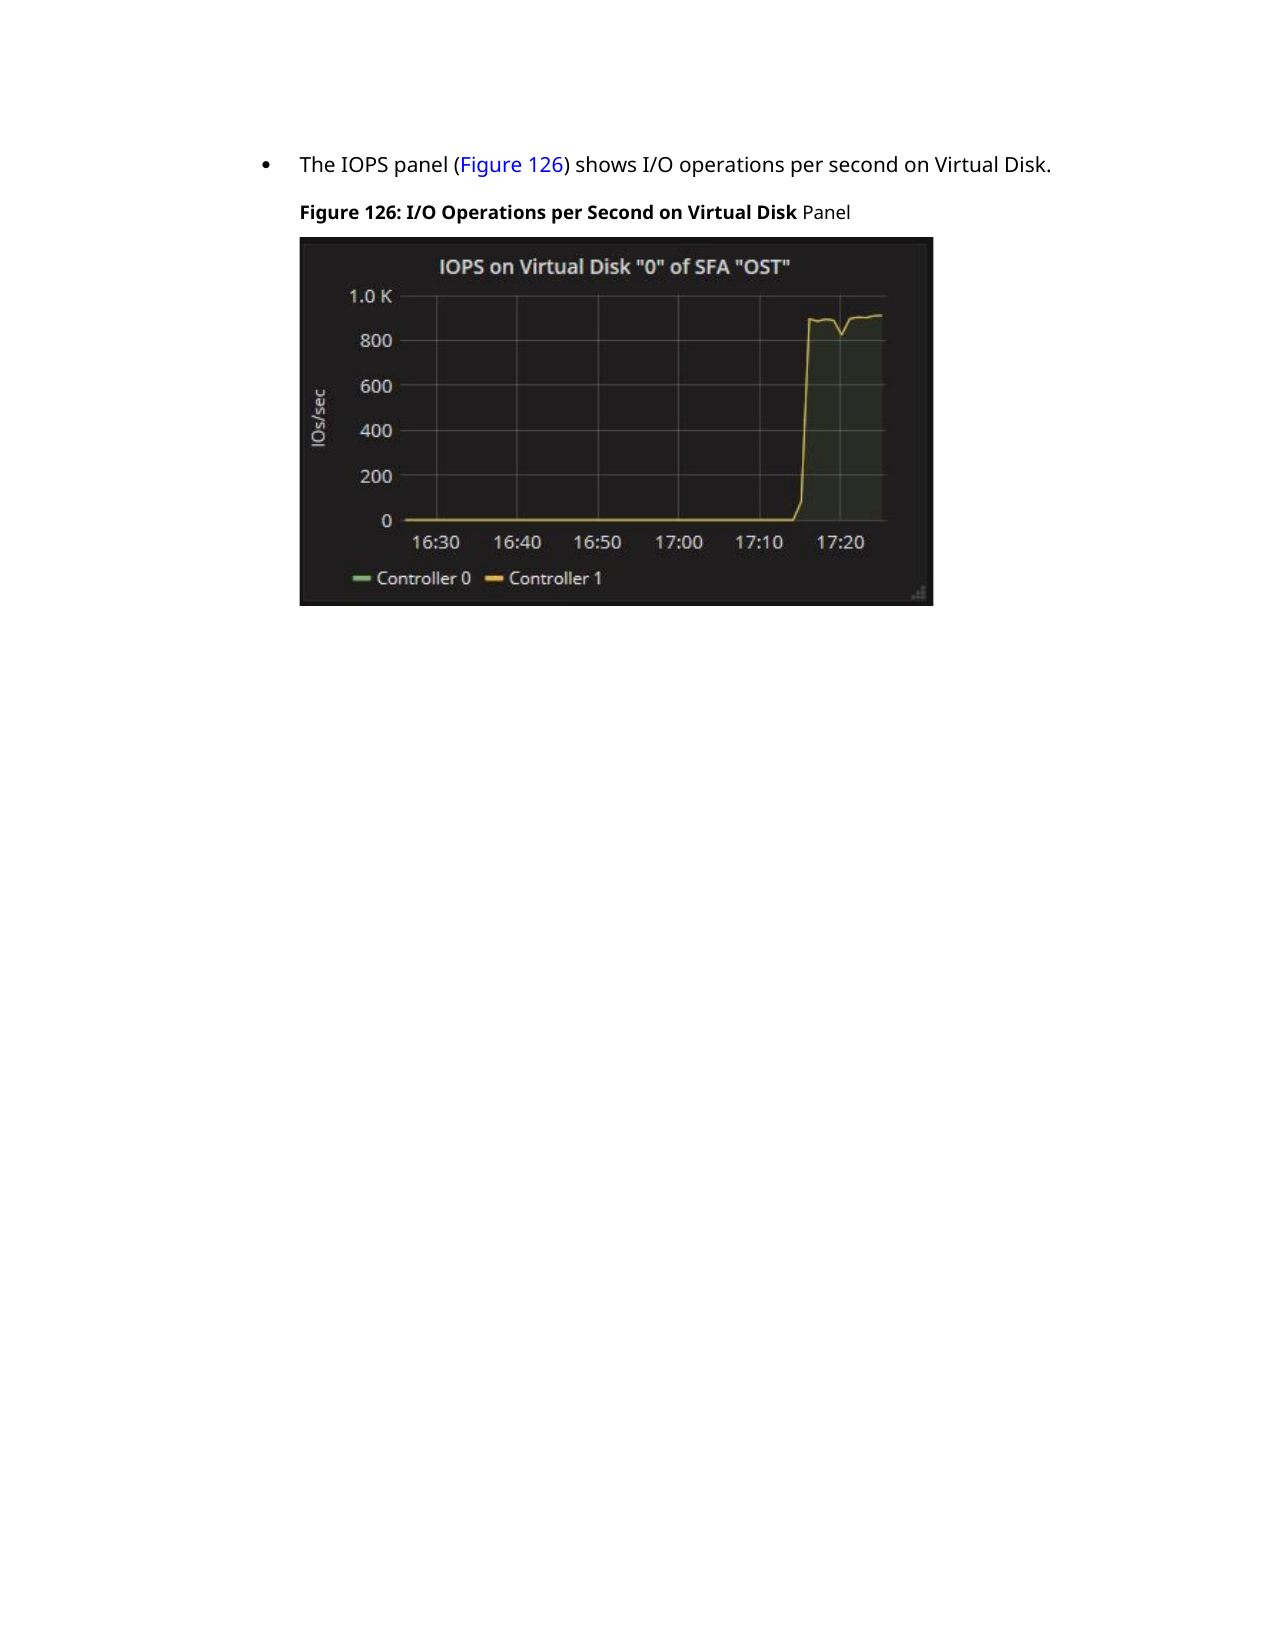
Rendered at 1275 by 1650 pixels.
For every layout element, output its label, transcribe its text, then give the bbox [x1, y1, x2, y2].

list The IOPS panel (Figure 126) shows I/O operations per second on Virtual Disk. [262, 150, 1125, 178]
picture [299, 237, 934, 606]
